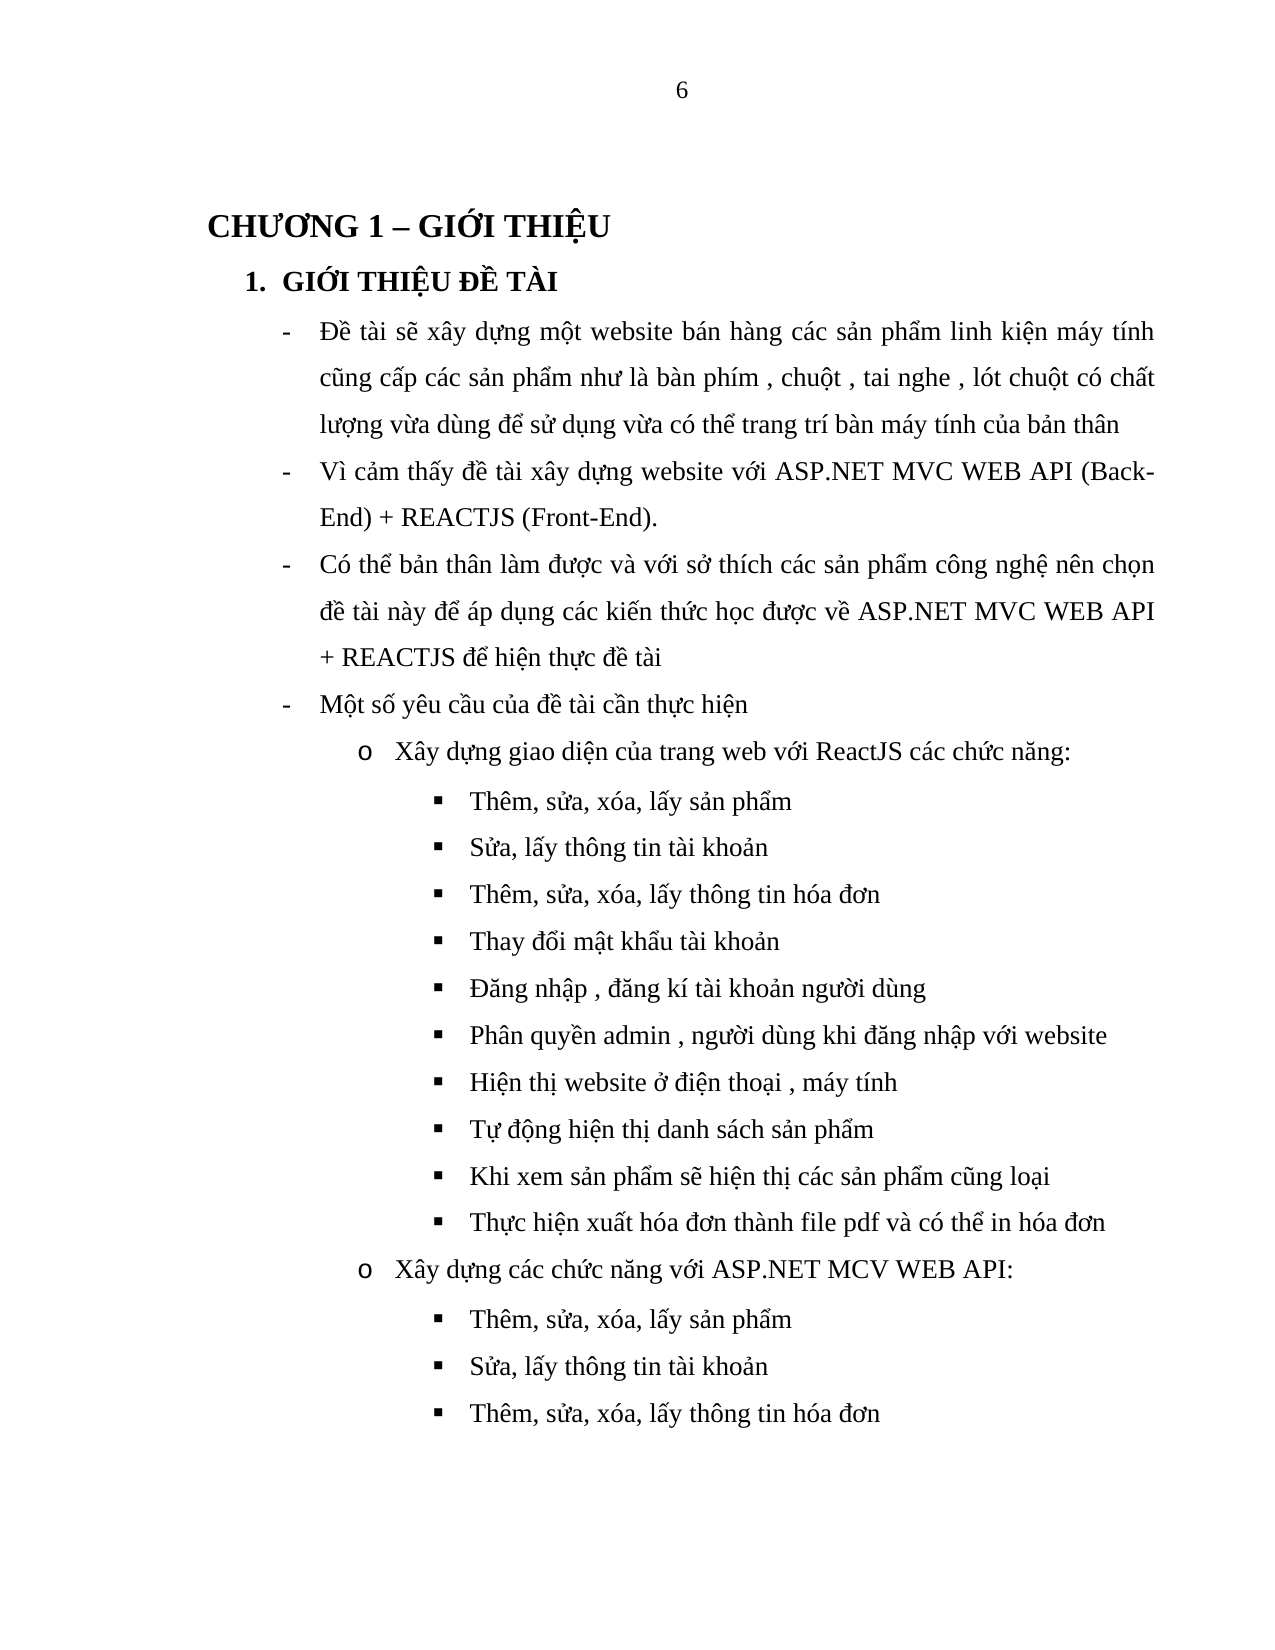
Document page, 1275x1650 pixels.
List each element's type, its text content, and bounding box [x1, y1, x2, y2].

list Thêm, sửa, xóa, lấy thông tin hóa đơn [432, 878, 1157, 910]
list Hiện thị website ở điện thoại , máy tính [432, 1066, 1157, 1097]
list Xây dựng giao diện của trang web với ReactJS các chức năng: [357, 734, 1157, 768]
list Thay đổi mật khẩu tài khoản [432, 925, 1157, 957]
list Thêm, sửa, xóa, lấy sản phẩm [432, 785, 1157, 816]
list Tự động hiện thị danh sách sản phẩm [432, 1113, 1157, 1144]
list Xây dựng các chức năng với ASP.NET MCV WEB API: [357, 1253, 1157, 1287]
list GIỚI THIỆU ĐỀ TÀI [244, 264, 1157, 298]
list Thêm, sửa, xóa, lấy sản phẩm [432, 1303, 1157, 1335]
list Một số yêu cầu của đề tài cần thực hiện [282, 688, 1157, 719]
text CHƯƠNG 1 – GIỚI THIỆU [207, 207, 1157, 245]
list Thêm, sửa, xóa, lấy thông tin hóa đơn [432, 1397, 1157, 1428]
list Vì cảm thấy đề tài xây dựng website với ASP.NET MVC WEB API (Back-End) + REACTJS (Front-End). [282, 454, 1157, 532]
list Đăng nhập , đăng kí tài khoản người dùng [432, 972, 1157, 1003]
list Có thể bản thân làm được và với sở thích các sản phẩm công nghệ nên chọn đề tài này để áp dụng các kiến thức học được về ASP.NET MVC WEB API + REACTJS để hiện thực đề tài [282, 548, 1157, 672]
list Phân quyền admin , người dùng khi đăng nhập với website [432, 1019, 1157, 1050]
list Thực hiện xuất hóa đơn thành file pdf và có thể in hóa đơn [432, 1207, 1157, 1238]
list Sửa, lấy thông tin tài khoản [432, 832, 1157, 863]
list Đề tài sẽ xây dựng một website bán hàng các sản phẩm linh kiện máy tính cũng cấp các sản phẩm như là bàn phím , chuột , tai nghe , lót chuột có chất lượng vừa dùng để sử dụng vừa có thể trang trí bàn máy tính của bản thân [282, 314, 1157, 439]
list Khi xem sản phẩm sẽ hiện thị các sản phẩm cũng loại [432, 1160, 1157, 1191]
list Sửa, lấy thông tin tài khoản [432, 1350, 1157, 1382]
